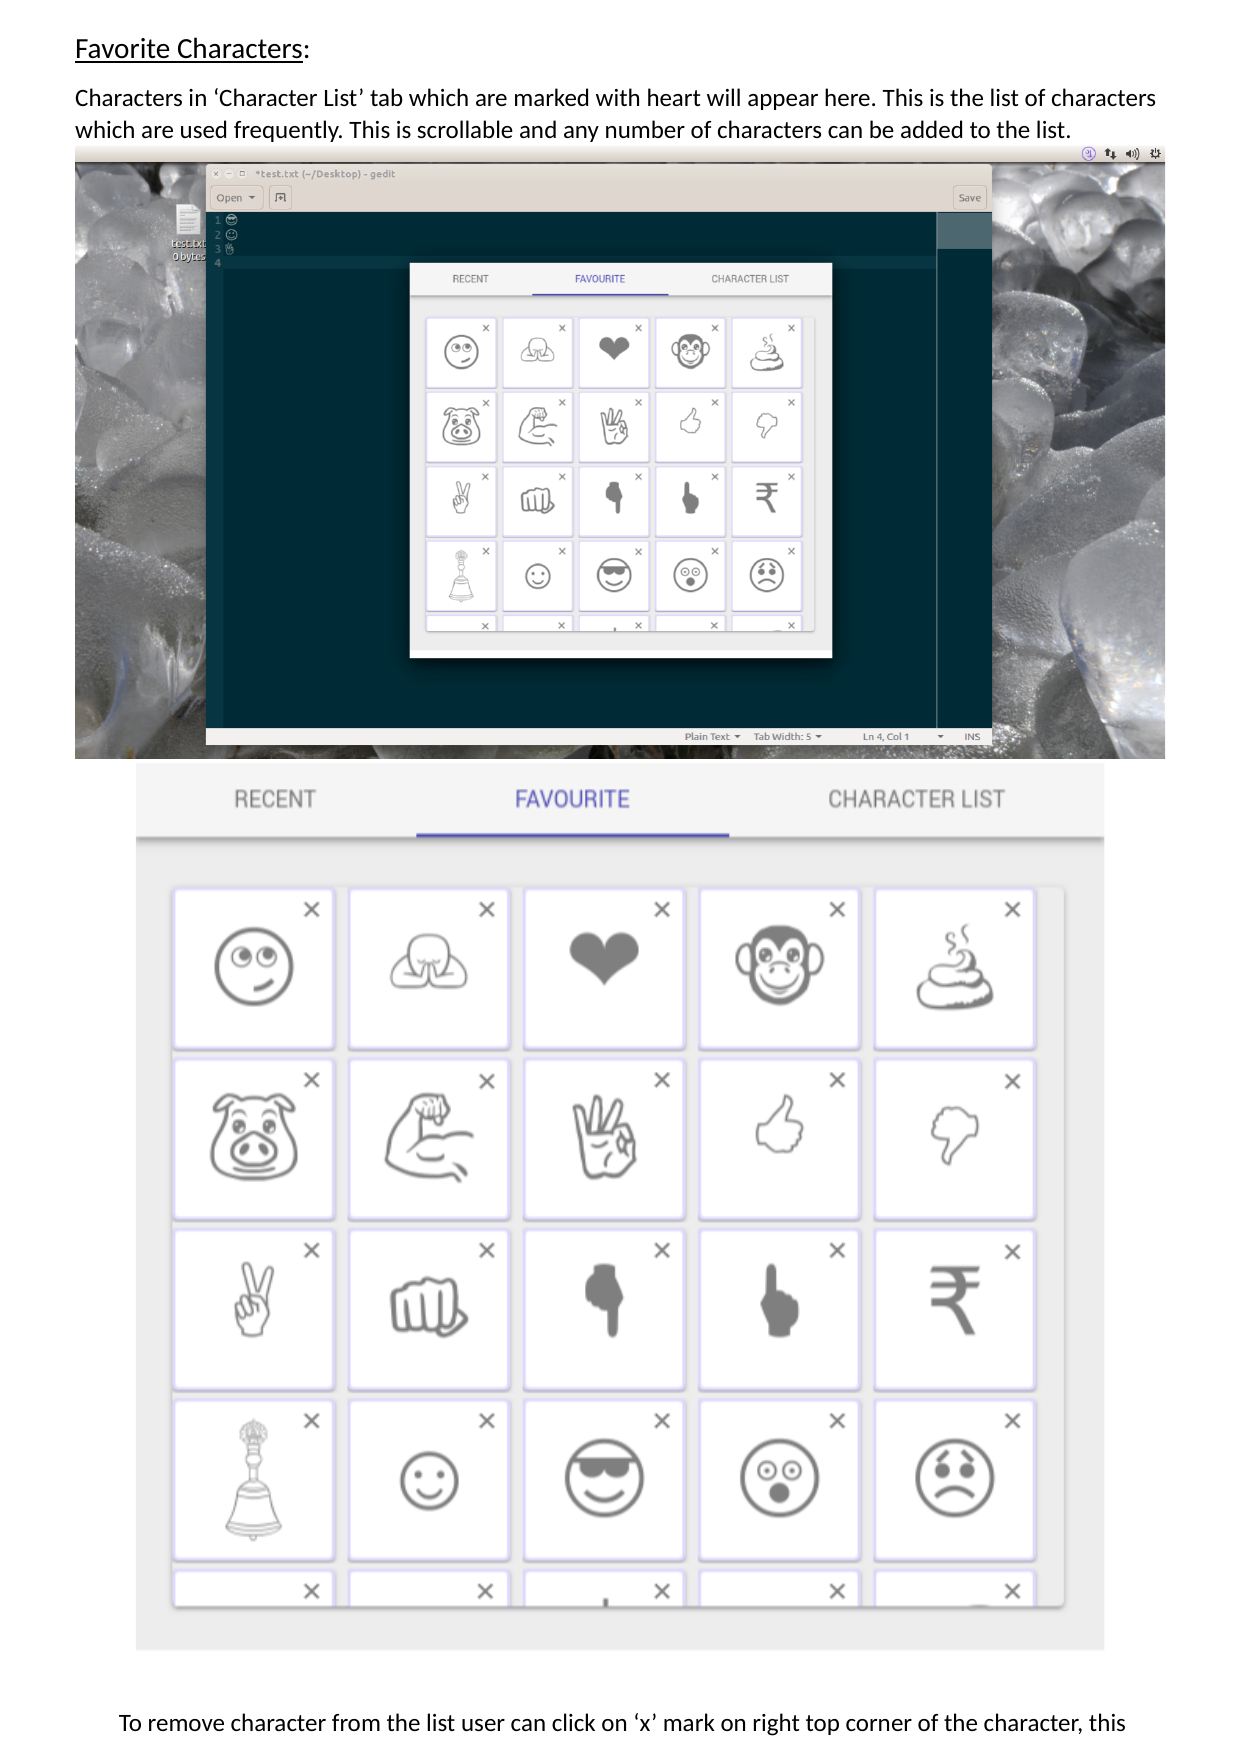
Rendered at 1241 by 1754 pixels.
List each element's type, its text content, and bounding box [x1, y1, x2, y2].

picture [75, 145, 1166, 759]
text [75, 1706, 1165, 1738]
text Favorite Characters: [75, 16, 1165, 81]
picture [135, 763, 1105, 1670]
text Characters in ‘Character List’ tab which are marked with heart will appear here. This is the list of characters which are used frequently. This is scrollable and any number of characters can be added to the list. [75, 81, 1165, 145]
